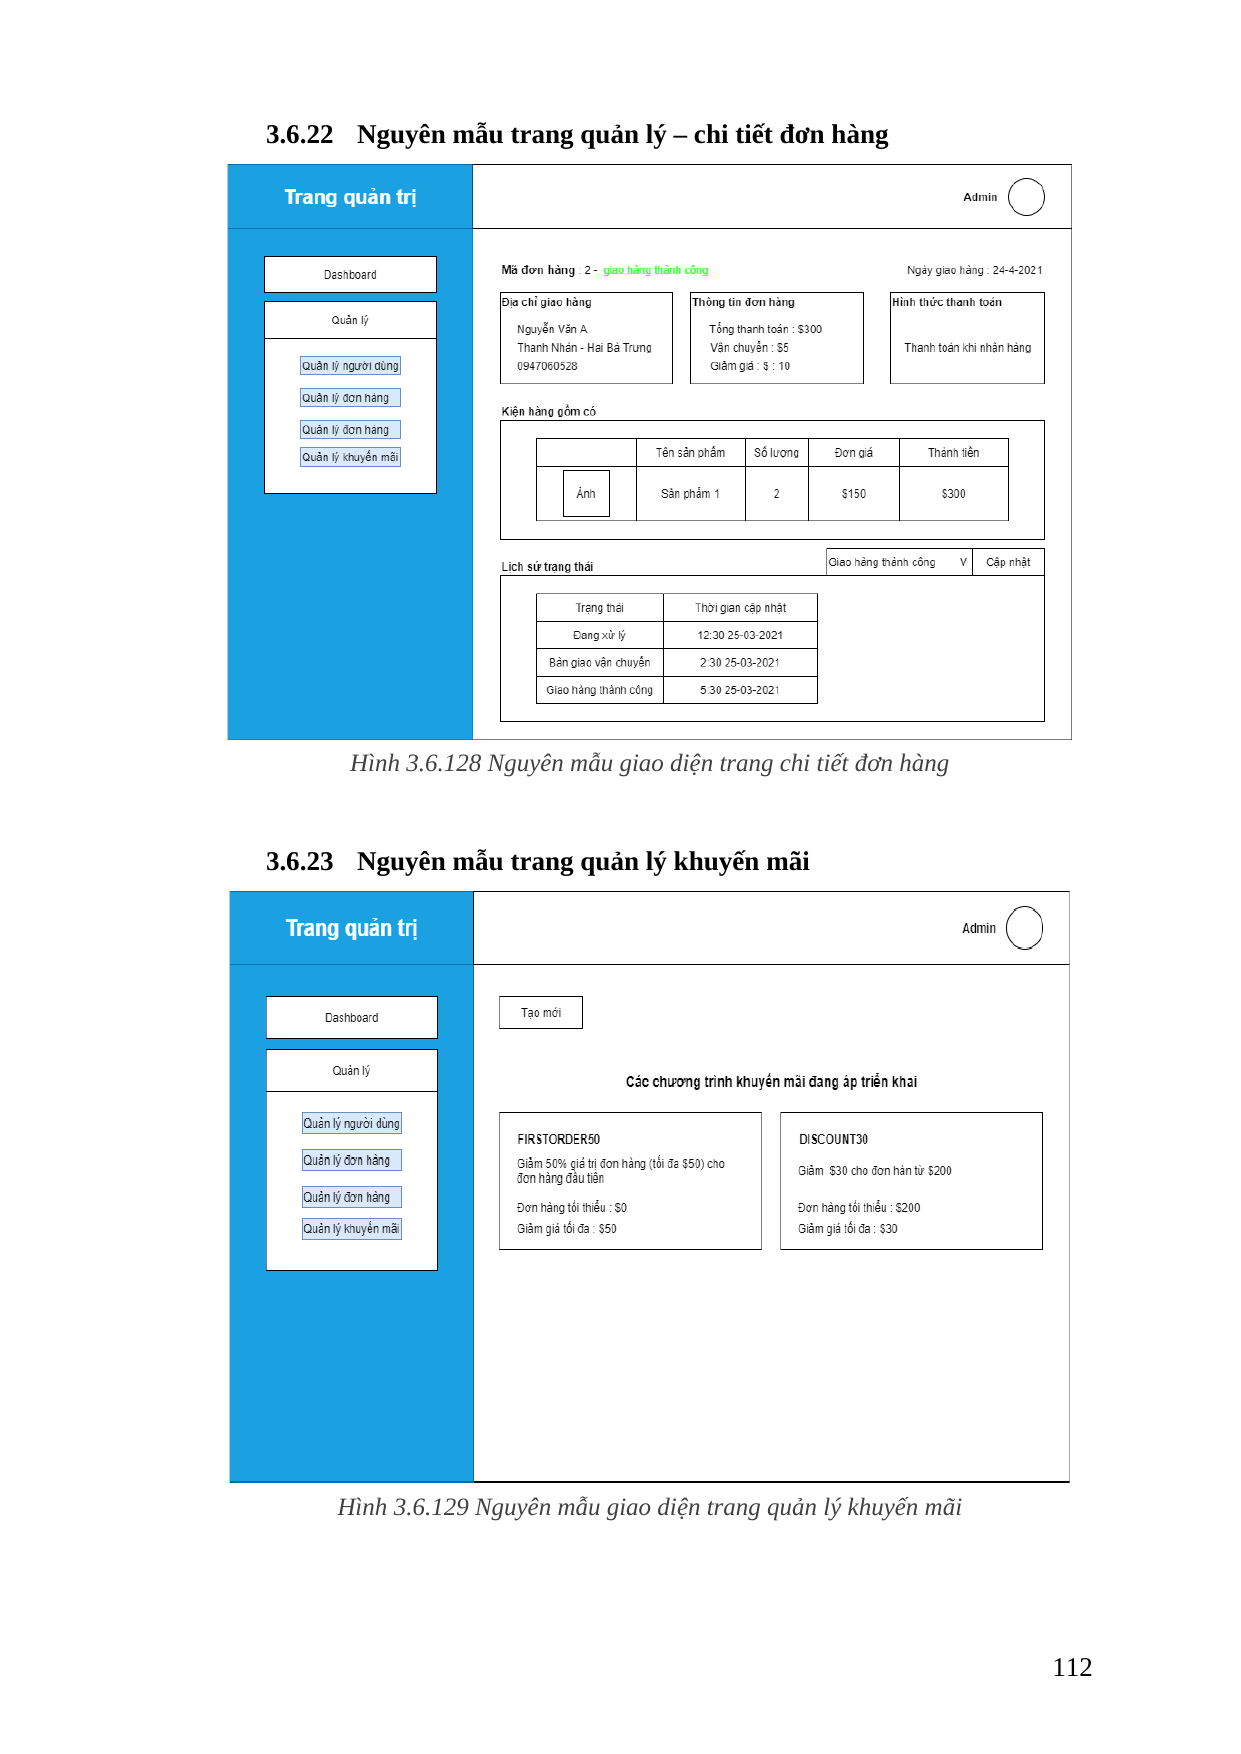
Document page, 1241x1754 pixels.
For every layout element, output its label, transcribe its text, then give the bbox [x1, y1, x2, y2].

subtitle Nguyên mẫu trang quản lý khuyến mãi [266, 845, 1092, 876]
subtitle Nguyên mẫu trang quản lý – chi tiết đơn hàng [266, 118, 1092, 149]
picture [227, 164, 1072, 740]
picture [229, 891, 1070, 1483]
